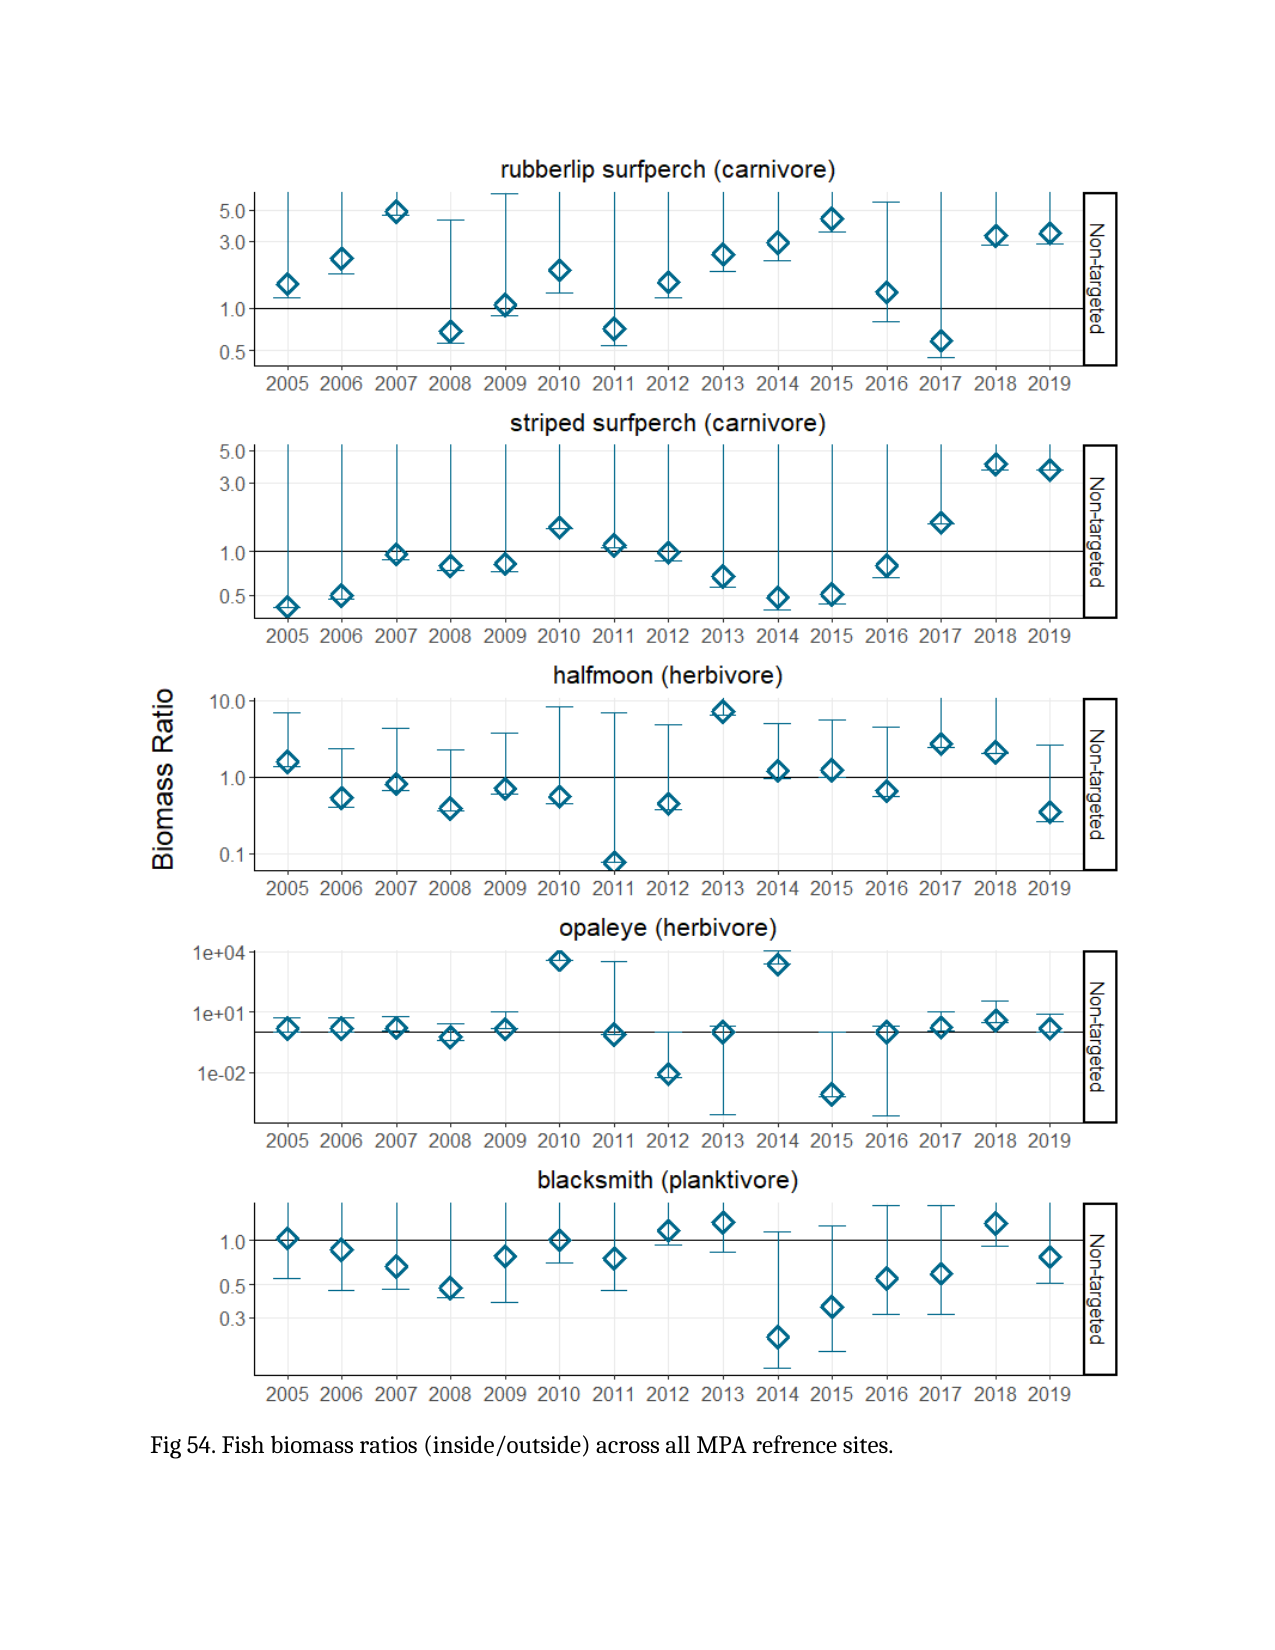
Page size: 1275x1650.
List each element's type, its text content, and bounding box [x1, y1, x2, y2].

picture [150, 150, 1125, 1412]
text Fig 54. Fish biomass ratios (inside/outside) across all MPA refrence sites. [150, 1431, 1125, 1459]
